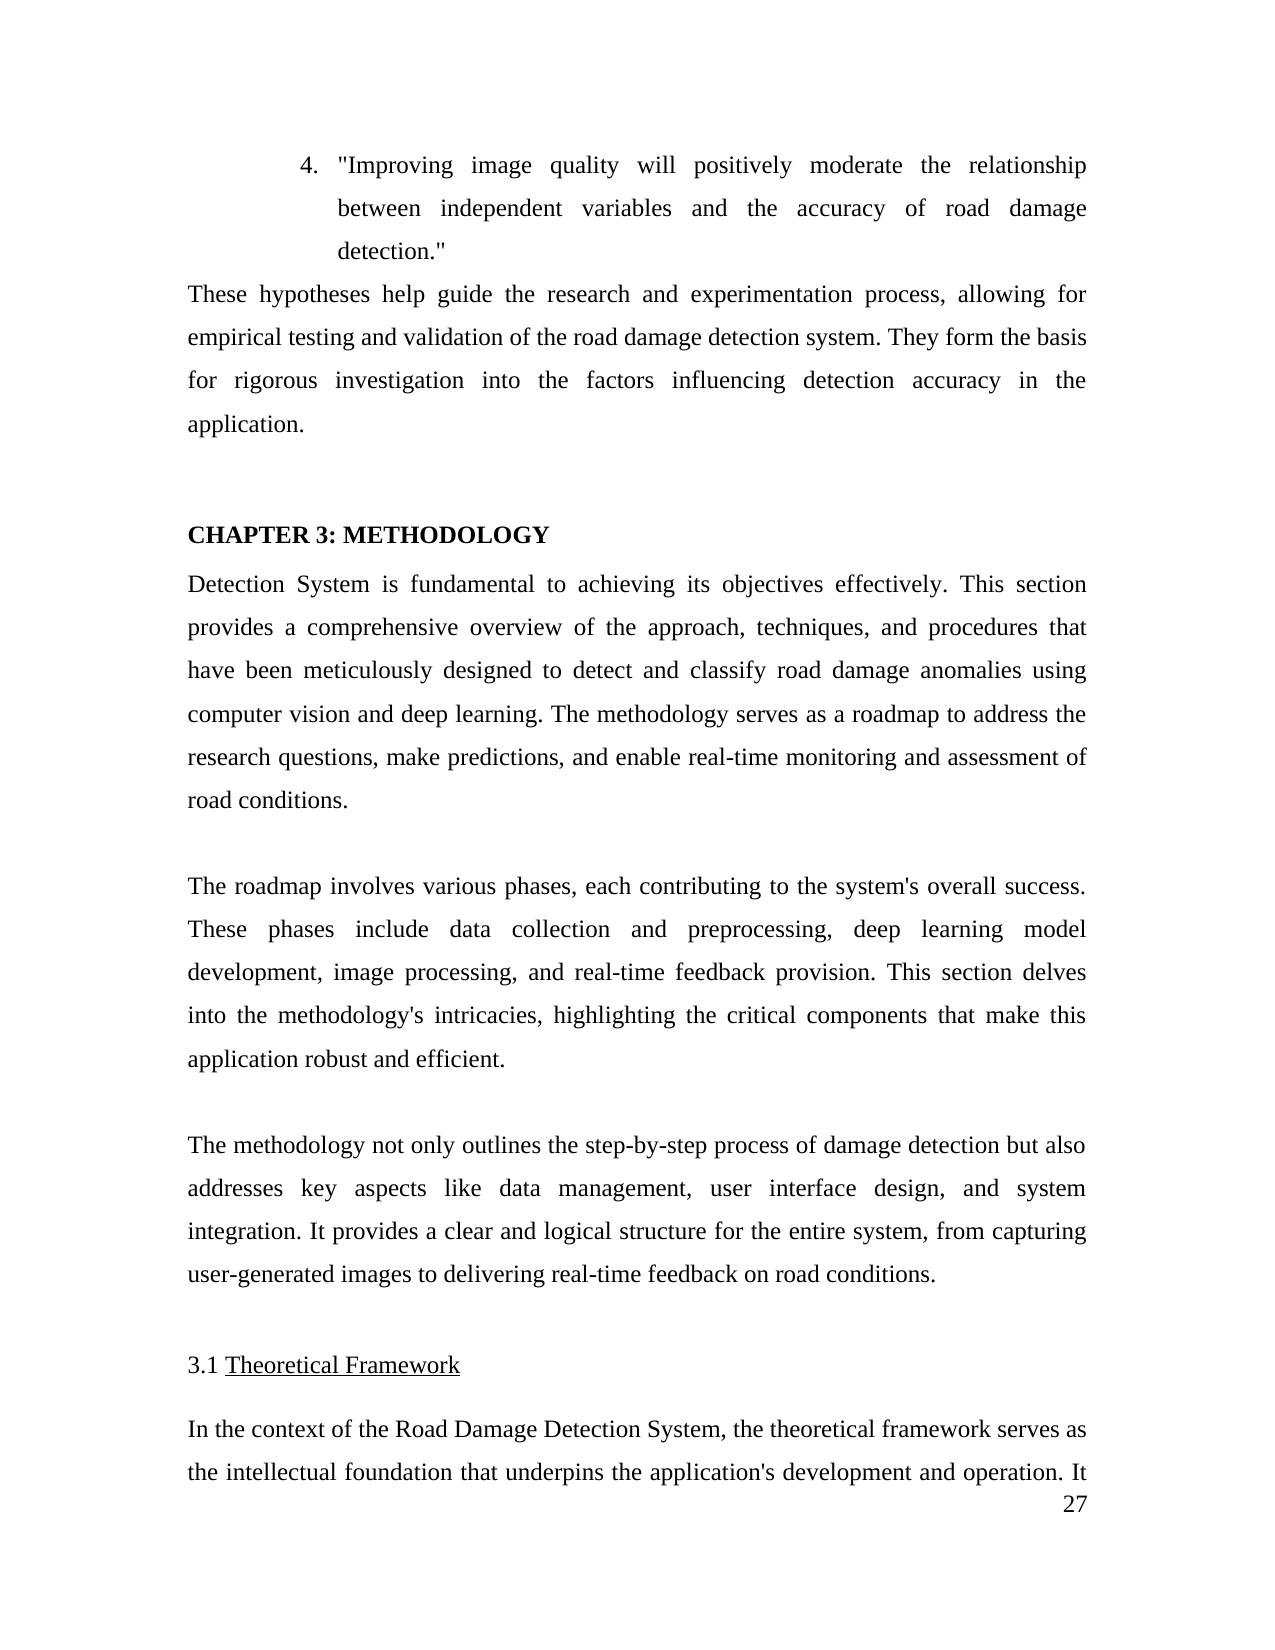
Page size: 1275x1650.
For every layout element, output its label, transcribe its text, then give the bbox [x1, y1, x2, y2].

text The roadmap involves various phases, each contributing to the system's overall success. These phases include data collection and preprocessing, deep learning model development, image processing, and real-time feedback provision. This section delves into the methodology's intricacies, highlighting the critical components that make this application robust and efficient. [187, 871, 1087, 1072]
list "Improving image quality will positively moderate the relationship between independent variables and the accuracy of road damage detection." [300, 150, 1087, 265]
text The methodology not only outlines the step-by-step process of damage detection but also addresses key aspects like data management, user interface design, and system integration. It provides a clear and logical structure for the entire system, from capturing user-generated images to delivering real-time feedback on road conditions. [187, 1130, 1087, 1288]
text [187, 1414, 1087, 1486]
subtitle CHAPTER 3: METHODOLOGY [187, 520, 1087, 549]
text These hypotheses help guide the research and experimentation process, allowing for empirical testing and validation of the road damage detection system. They form the basis for rigorous investigation into the factors influencing detection accuracy in the application. [187, 279, 1087, 437]
list Theoretical Framework [187, 1350, 1087, 1378]
text Detection System is fundamental to achieving its objectives effectively. This section provides a comprehensive overview of the approach, techniques, and procedures that have been meticulously designed to detect and classify road damage anomalies using computer vision and deep learning. The methodology serves as a roadmap to address the research questions, make predictions, and enable real-time monitoring and assessment of road conditions. [187, 569, 1087, 814]
